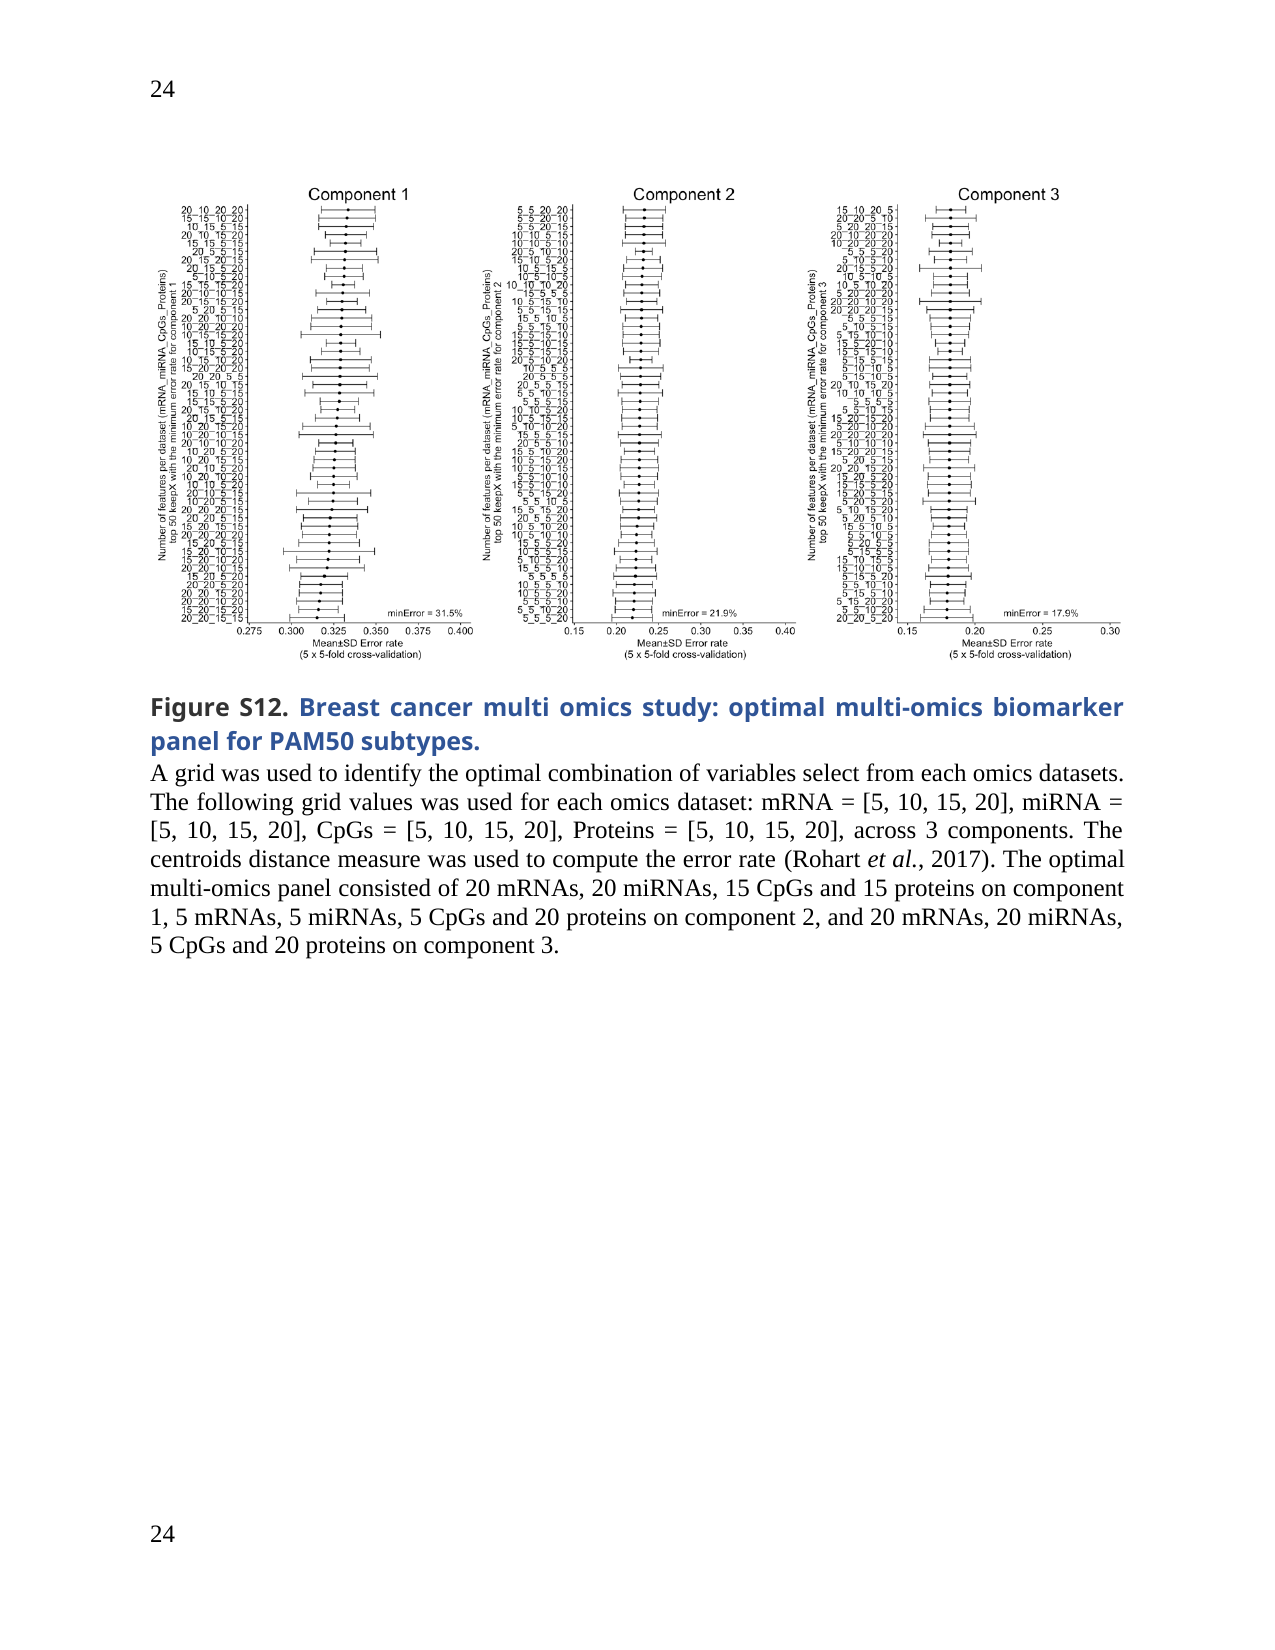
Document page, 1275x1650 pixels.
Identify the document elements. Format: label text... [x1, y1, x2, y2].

subtitle Figure S12. Breast cancer multi omics study: optimal multi-omics biomarker panel for PAM50 subtypes. [150, 690, 1125, 758]
text A grid was used to identify the optimal combination of variables select from each omics datasets. The following grid values was used for each omics dataset: mRNA = [5, 10, 15, 20], miRNA = [5, 10, 15, 20], CpGs = [5, 10, 15, 20], Proteins = [5, 10, 15, 20], across 3 components. The centroids distance measure was used to compute the error rate (Rohart et al., 2017). The optimal multi-omics panel consisted of 20 mRNAs, 20 miRNAs, 15 CpGs and 15 proteins on component 1, 5 mRNAs, 5 miRNAs, 5 CpGs and 20 proteins on component 2, and 20 mRNAs, 20 miRNAs, 5 CpGs and 20 proteins on component 3. [150, 758, 1125, 959]
picture [150, 178, 1125, 665]
